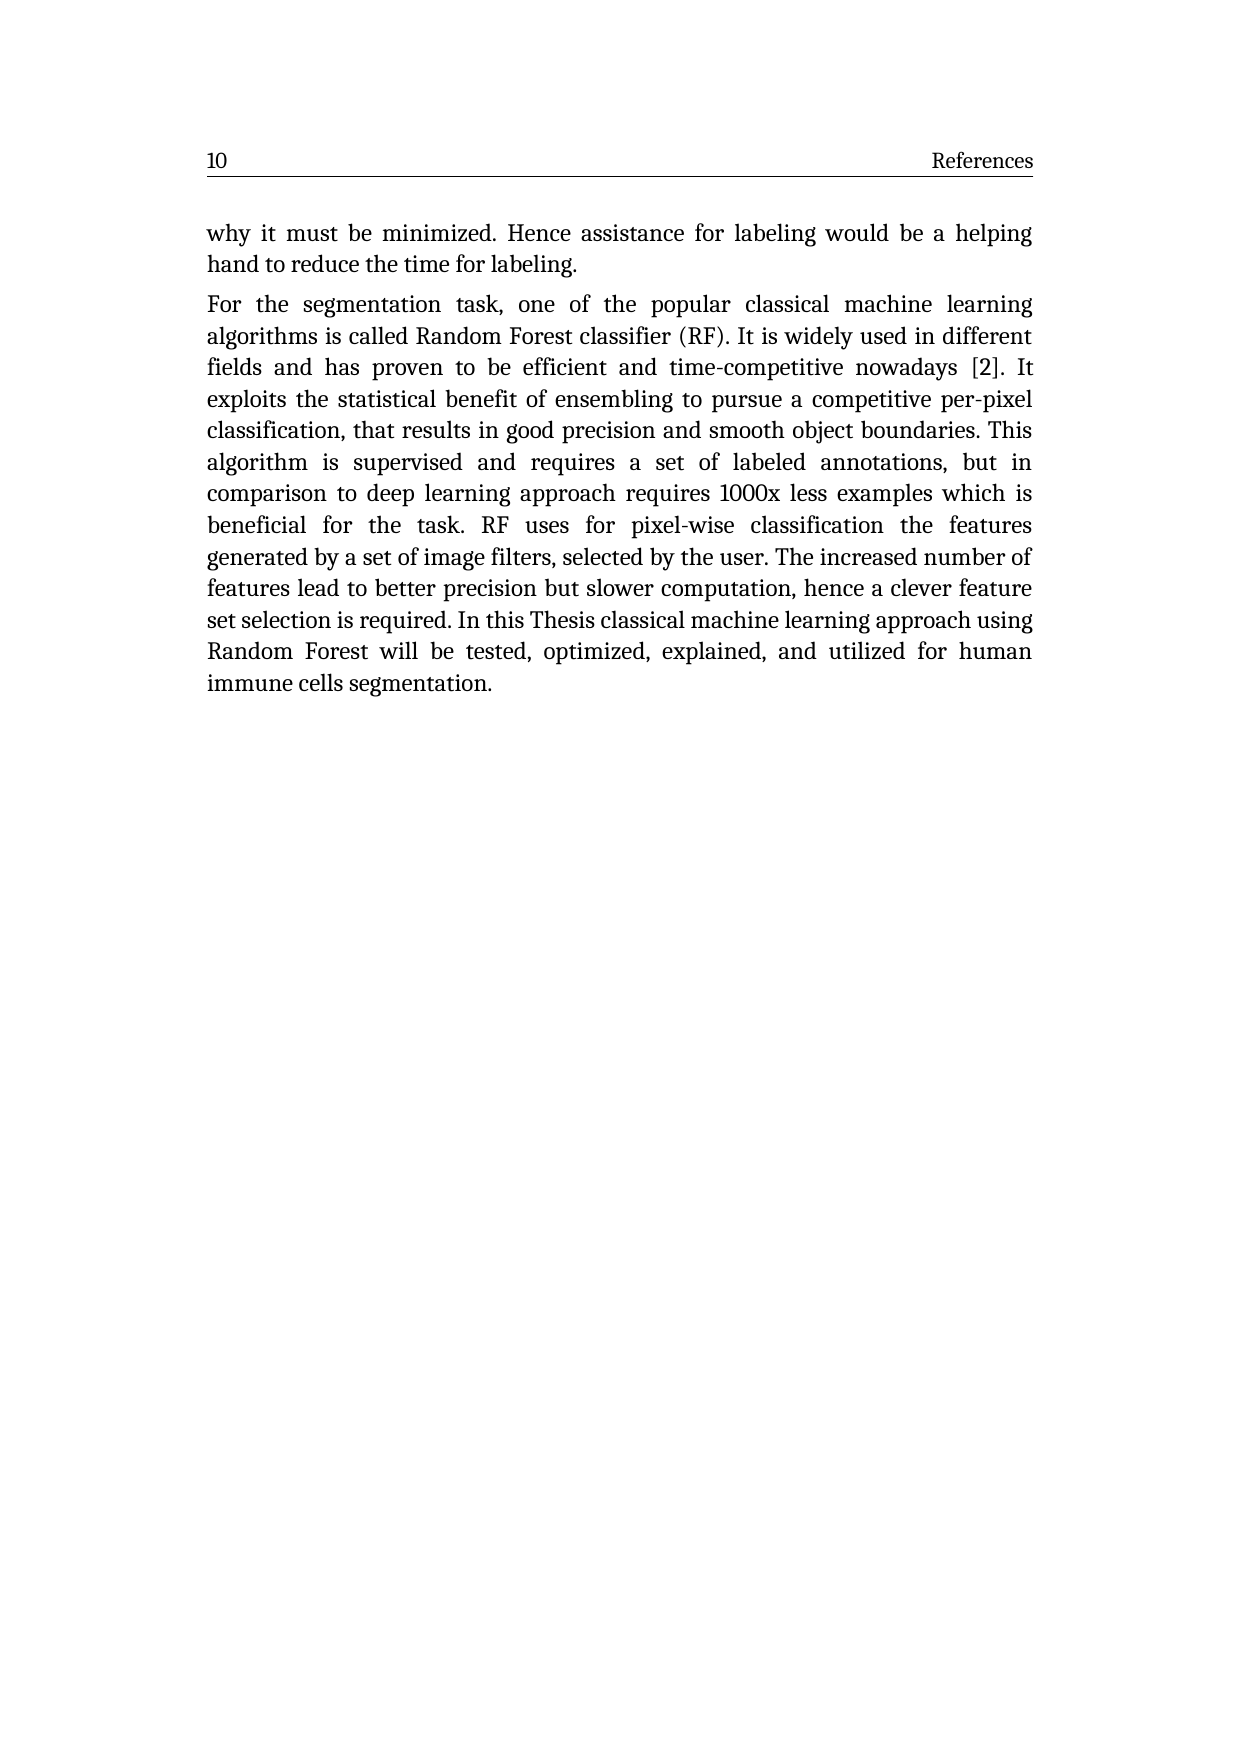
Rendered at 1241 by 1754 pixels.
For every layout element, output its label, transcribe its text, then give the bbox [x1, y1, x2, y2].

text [207, 218, 1033, 279]
text For the segmentation task, one of the popular classical machine learning algorithms is called Random Forest classifier (RF). It is widely used in different fields and has proven to be efficient and time-competitive nowadays. It exploits the statistical benefit of ensembling to pursue a competitive per-pixel classification, that results in good precision and smooth object boundaries. This algorithm is supervised and requires a set of labeled annotations, but in comparison to deep learning approach requires 1000x less examples which is beneficial for the task. RF uses for pixel-wise classification the features generated by a set of image filters, selected by the user. The increased number of features lead to better precision but slower computation, hence a clever feature set selection is required. In this Thesis classical machine learning approach using Random Forest will be tested, optimized, explained, and utilized for human immune cells segmentation. [207, 290, 1033, 697]
